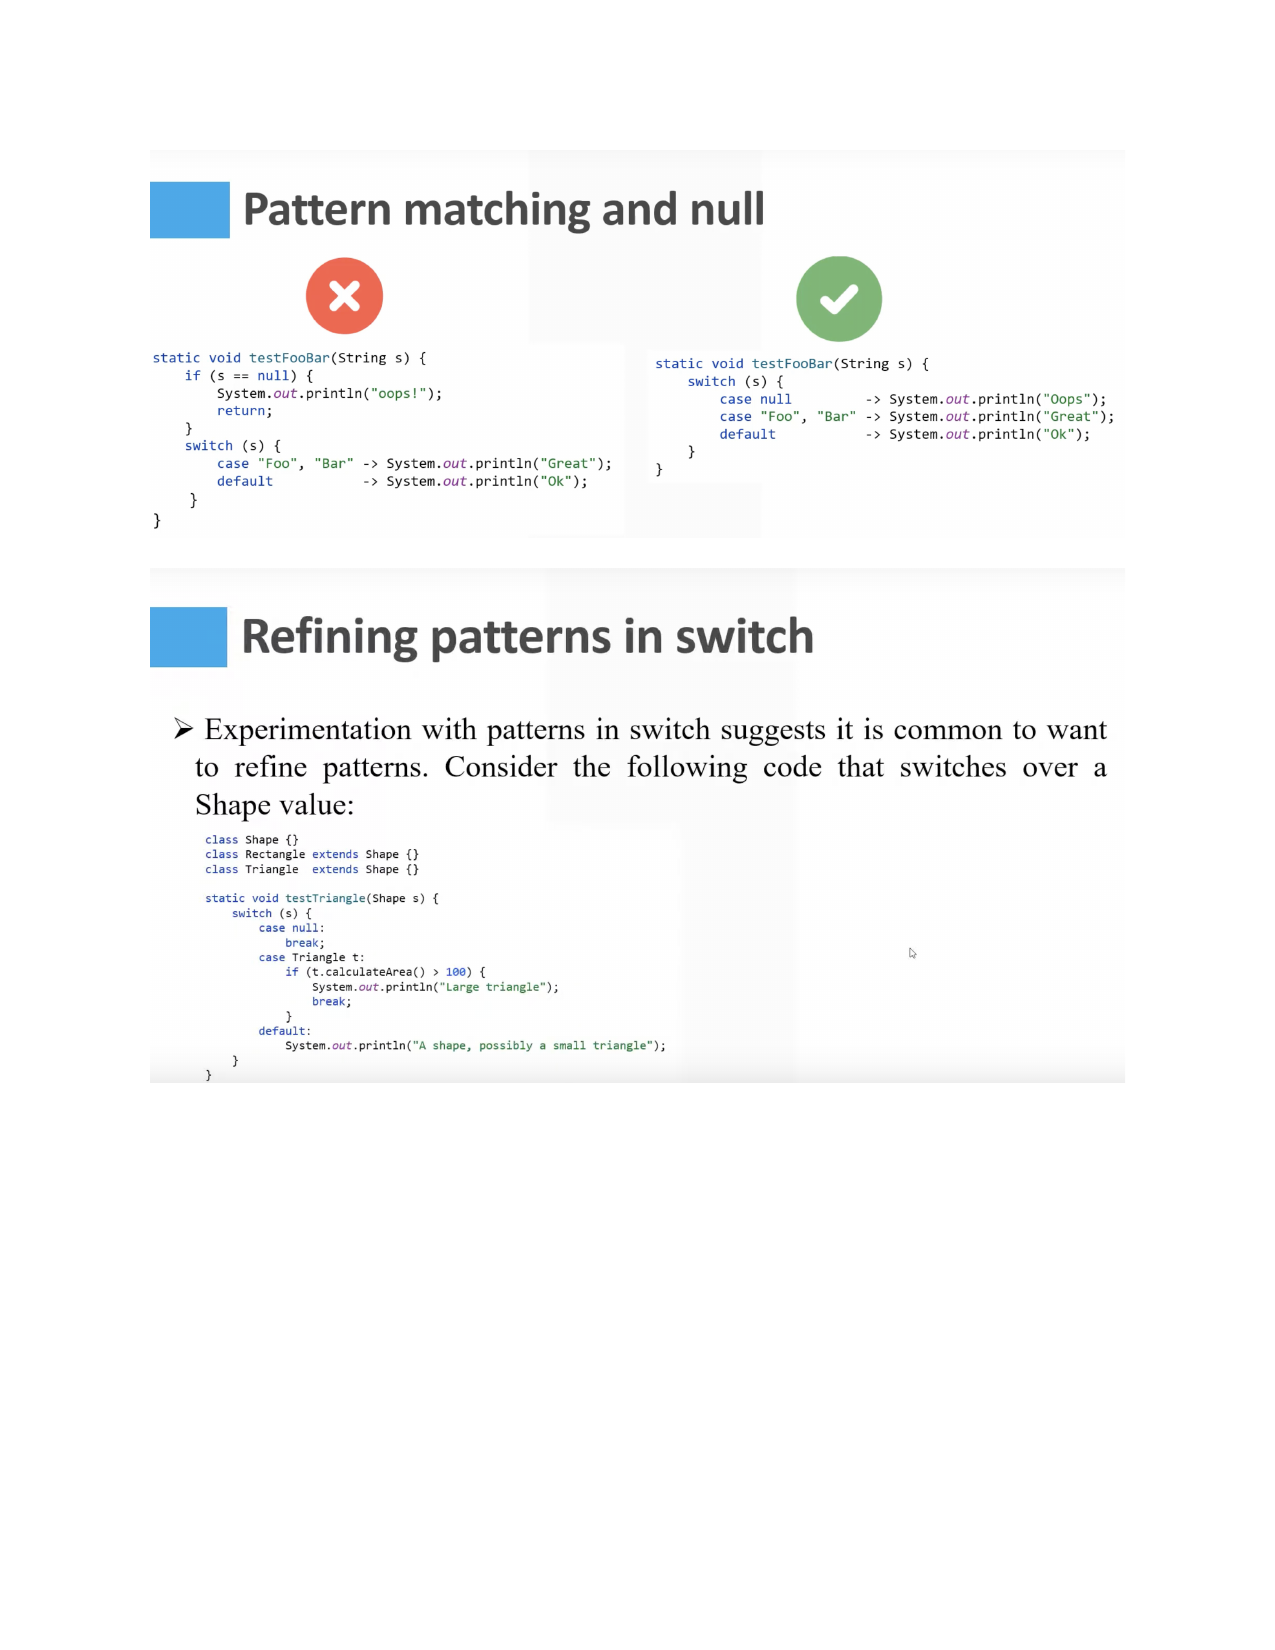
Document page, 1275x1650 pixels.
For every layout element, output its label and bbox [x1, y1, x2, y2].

picture [150, 150, 1125, 538]
picture [150, 568, 1125, 1083]
